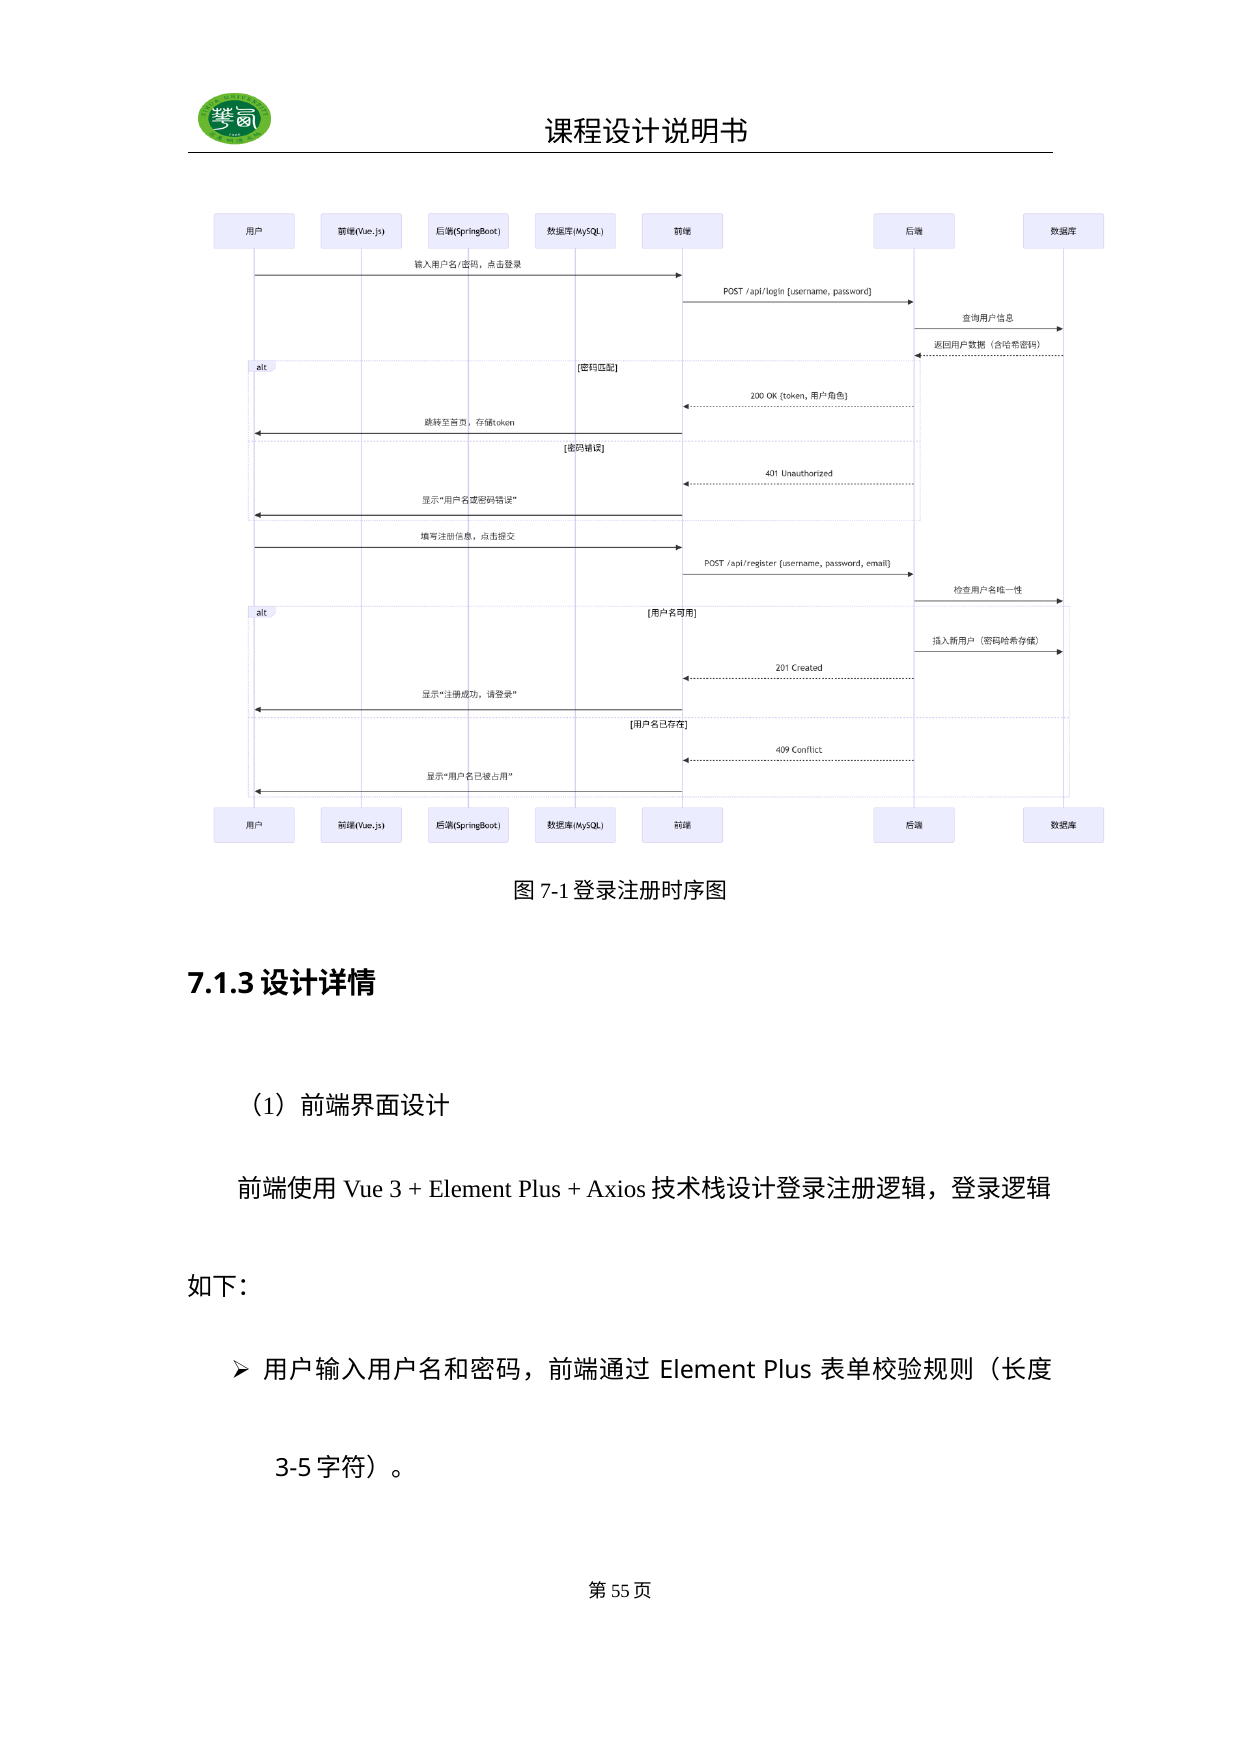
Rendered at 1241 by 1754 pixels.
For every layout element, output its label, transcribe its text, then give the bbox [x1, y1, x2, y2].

subtitle 7.1.3设计详情 [187, 948, 1053, 1013]
text 图7-1登录注册时序图 [187, 873, 1053, 905]
list 用户输入用户名和密码，前端通过 Element Plus 表单校验规则（长度3-5字符）。 [231, 1335, 1053, 1498]
picture [187, 208, 1130, 848]
text （1）前端界面设计 [187, 1071, 1053, 1136]
picture [187, 88, 282, 150]
text 前端使用Vue 3 + Element Plus + Axios技术栈设计登录注册逻辑，登录逻辑如下： [187, 1154, 1053, 1317]
